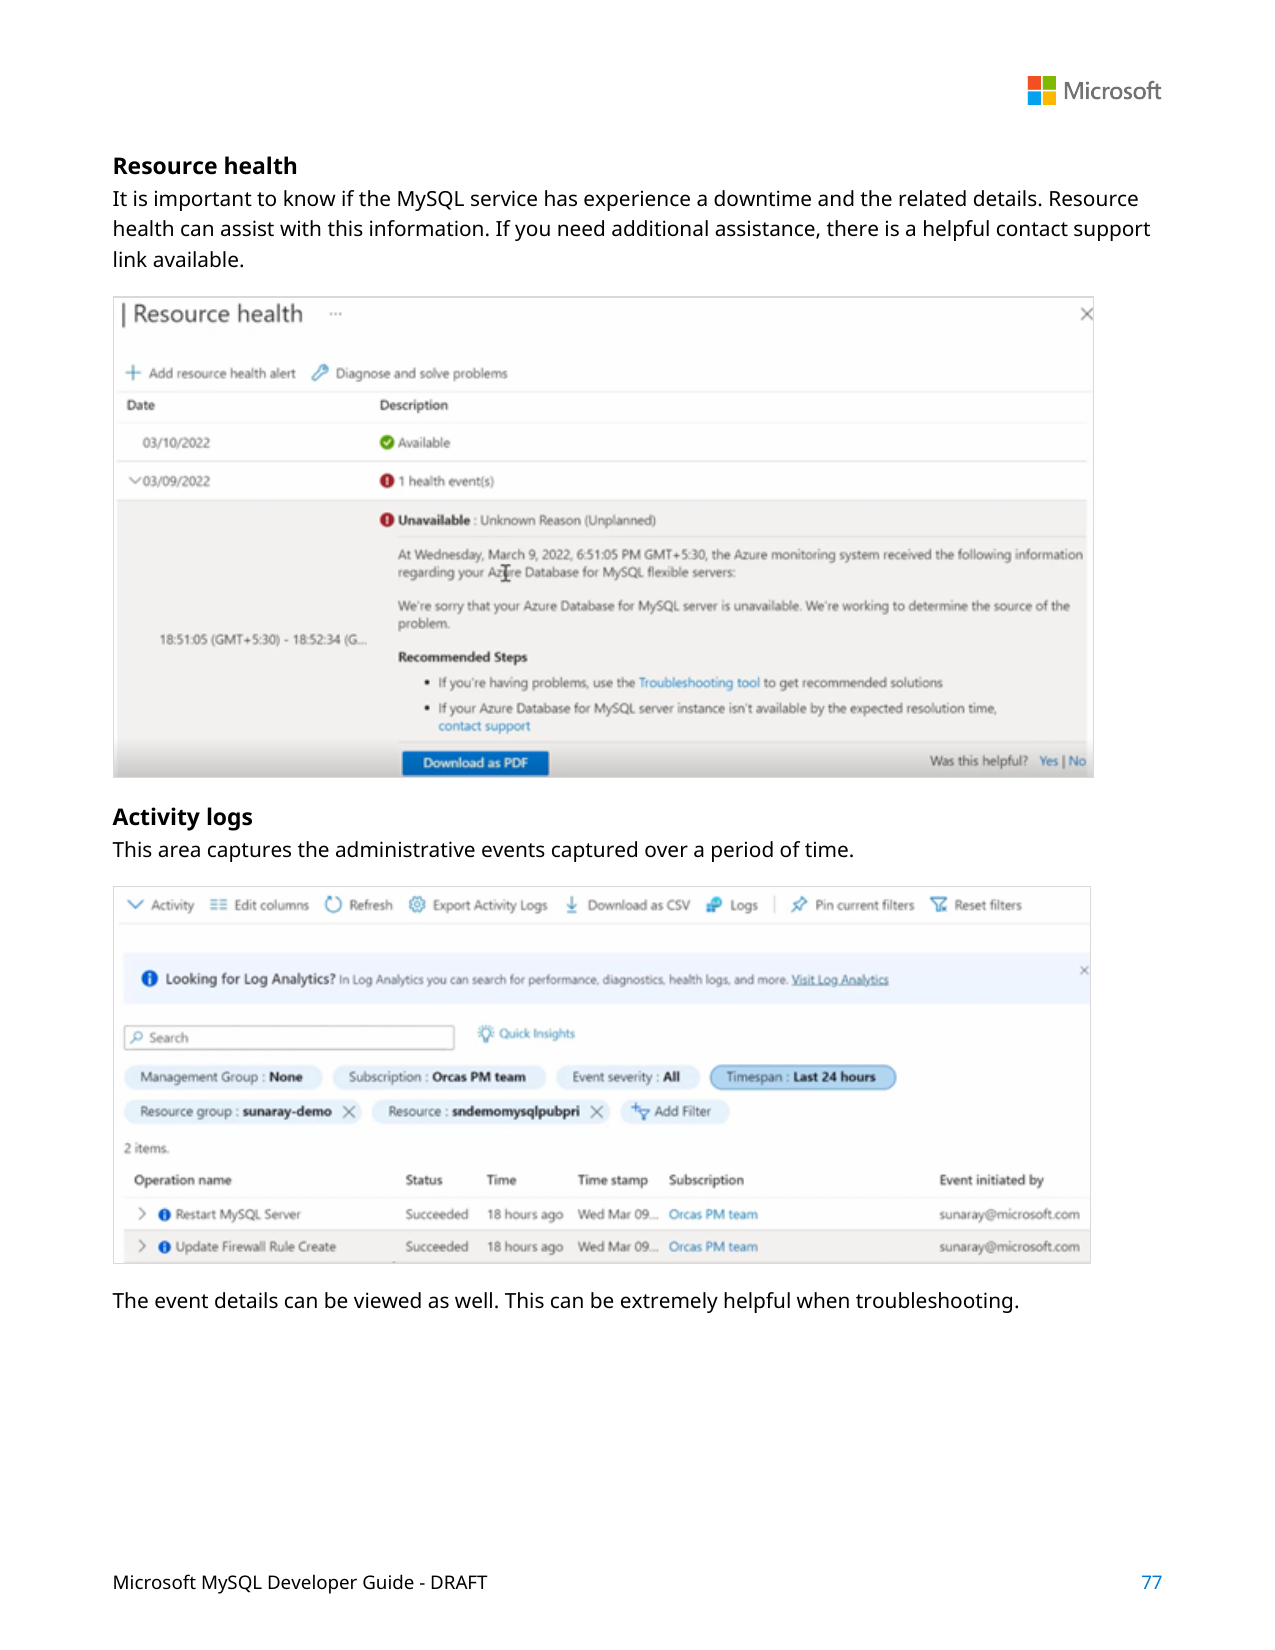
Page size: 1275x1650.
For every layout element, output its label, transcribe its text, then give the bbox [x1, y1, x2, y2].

text This area captures the administrative events captured over a period of time. [112, 835, 1162, 863]
picture [1026, 75, 1163, 107]
subtitle Activity logs [112, 801, 1162, 832]
text It is important to know if the MySQL service has experience a downtime and the related details. Resource health can assist with this information. If you need additional assistance, there is a helpful contact support link available. [112, 184, 1162, 273]
subtitle Resource health [112, 150, 1162, 181]
text The event details can be viewed as well. This can be extremely helpful when troubleshooting. [112, 1287, 1162, 1315]
picture [114, 298, 1093, 777]
picture [114, 887, 1090, 1263]
